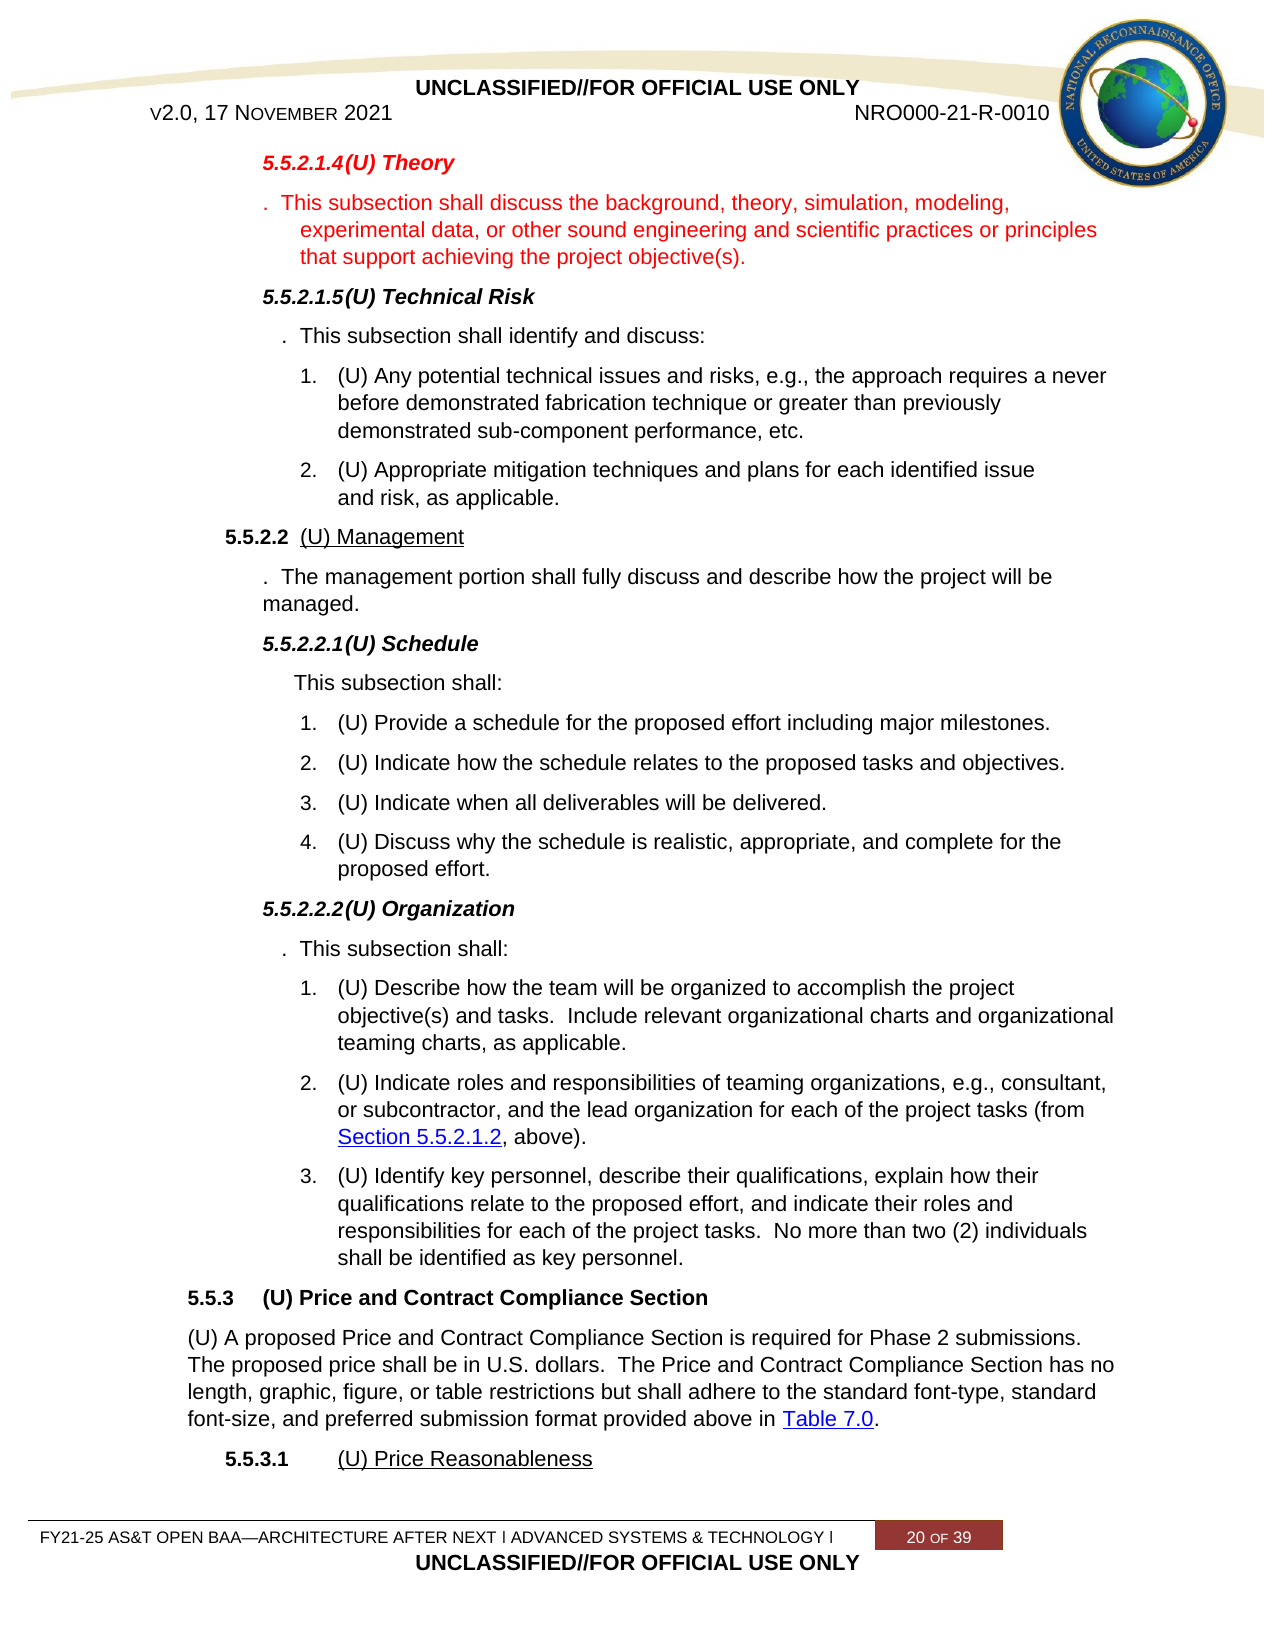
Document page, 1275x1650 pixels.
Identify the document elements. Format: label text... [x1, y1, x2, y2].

subtitle (U) Price Reasonableness [225, 1446, 1125, 1471]
text (U) A proposed Price and Contract Compliance Section is required for Phase 2 submissions. The proposed price shall be in U.S. dollars. The Price and Contract Compliance Section has no length, graphic, figure, or table restrictions but shall adhere to the standard font-type, standard font-size, and preferred submission format provided above in Table 7.0. [187, 1324, 1125, 1431]
subtitle (U) Management [225, 524, 1125, 549]
list (U) Appropriate mitigation techniques and plans for each identified issue and risk, as applicable. [300, 457, 1125, 509]
list (U) Discuss why the schedule is realistic, appropriate, and complete for the proposed effort. [300, 829, 1125, 881]
list (U) Any potential technical issues and risks, e.g., the approach requires a never before demonstrated fabrication technique or greater than previously demonstrated sub-component performance, etc. [300, 363, 1125, 443]
list (U) Identify key personnel, describe their qualifications, explain how their qualifications relate to the proposed effort, and indicate their roles and responsibilities for each of the project tasks. No more than two (2) individuals shall be identified as key personnel. [300, 1163, 1125, 1270]
list (U) Describe how the team will be organized to accomplish the project objective(s) and tasks. Include relevant organizational charts and organizational teaming charts, as applicable. [300, 975, 1125, 1055]
text . This subsection shall identify and discuss: [281, 323, 1125, 349]
text . This subsection shall: [281, 670, 1125, 696]
list (U) Indicate how the schedule relates to the proposed tasks and objectives. [300, 750, 1125, 775]
text (U) Schedule [262, 631, 1125, 656]
text . This subsection shall discuss the background, theory, simulation, modeling, experimental data, or other sound engineering and scientific practices or principles that support achieving the project objective(s). [262, 190, 1125, 269]
subtitle (U) Organization [262, 896, 1125, 921]
list (U) Indicate roles and responsibilities of teaming organizations, e.g., consultant, or subcontractor, and the lead organization for each of the project tasks (from Section 5.5.2.1.2, above). [300, 1069, 1125, 1149]
subtitle (U) Price and Contract Compliance Section [187, 1285, 1125, 1310]
list (U) Indicate when all deliverables will be delivered. [300, 789, 1125, 814]
subtitle (U) Technical Risk [262, 284, 1125, 309]
text . This subsection shall: [281, 936, 1125, 961]
picture [11, 4, 1264, 214]
text . The management portion shall fully discuss and describe how the project will be managed. [262, 564, 1125, 616]
list (U) Provide a schedule for the proposed effort including major milestones. [300, 710, 1125, 735]
subtitle (U) Theory [262, 150, 1125, 175]
